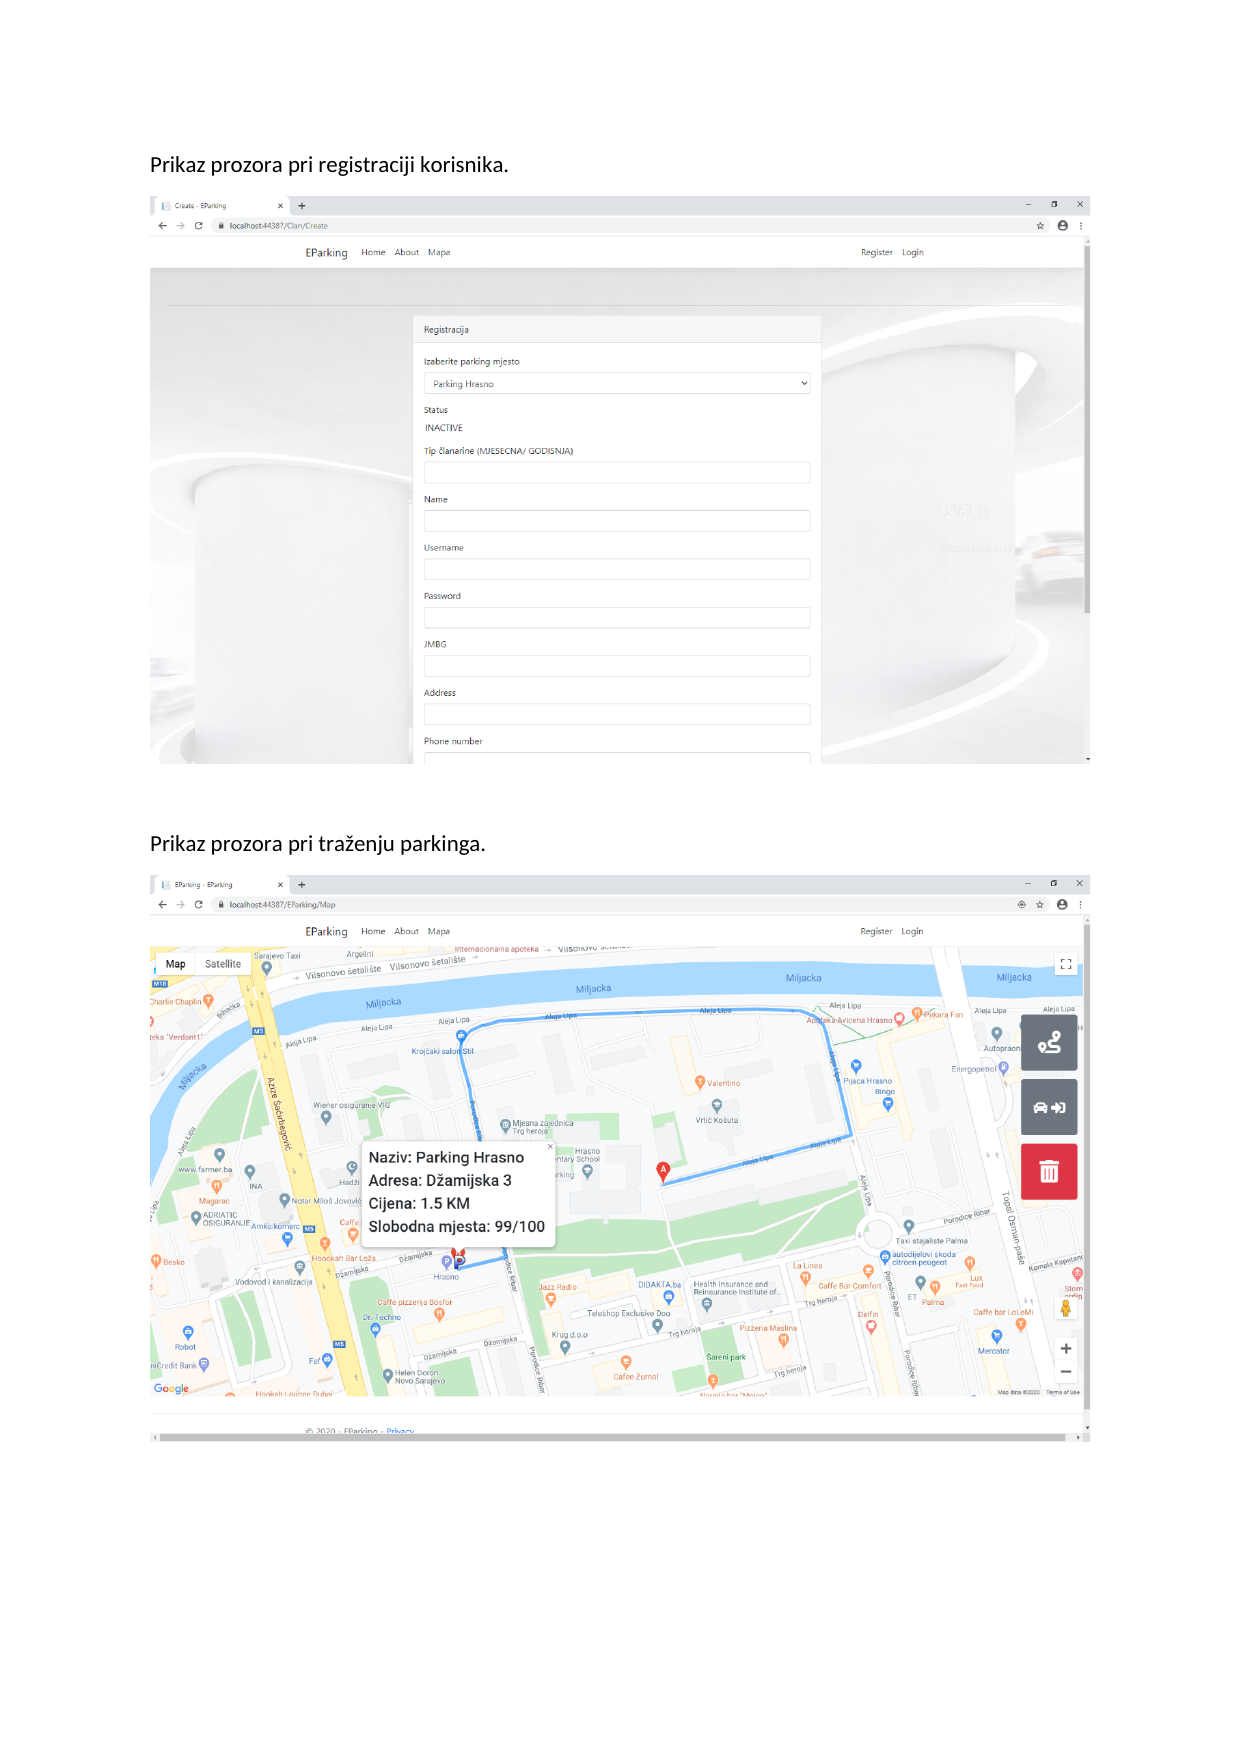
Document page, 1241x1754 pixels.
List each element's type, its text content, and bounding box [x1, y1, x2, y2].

text Prikaz prozora pri traženju parkinga. [150, 829, 1090, 857]
picture [150, 875, 1091, 1442]
text Prikaz prozora pri registraciji korisnika. [150, 150, 1090, 178]
picture [150, 196, 1091, 764]
